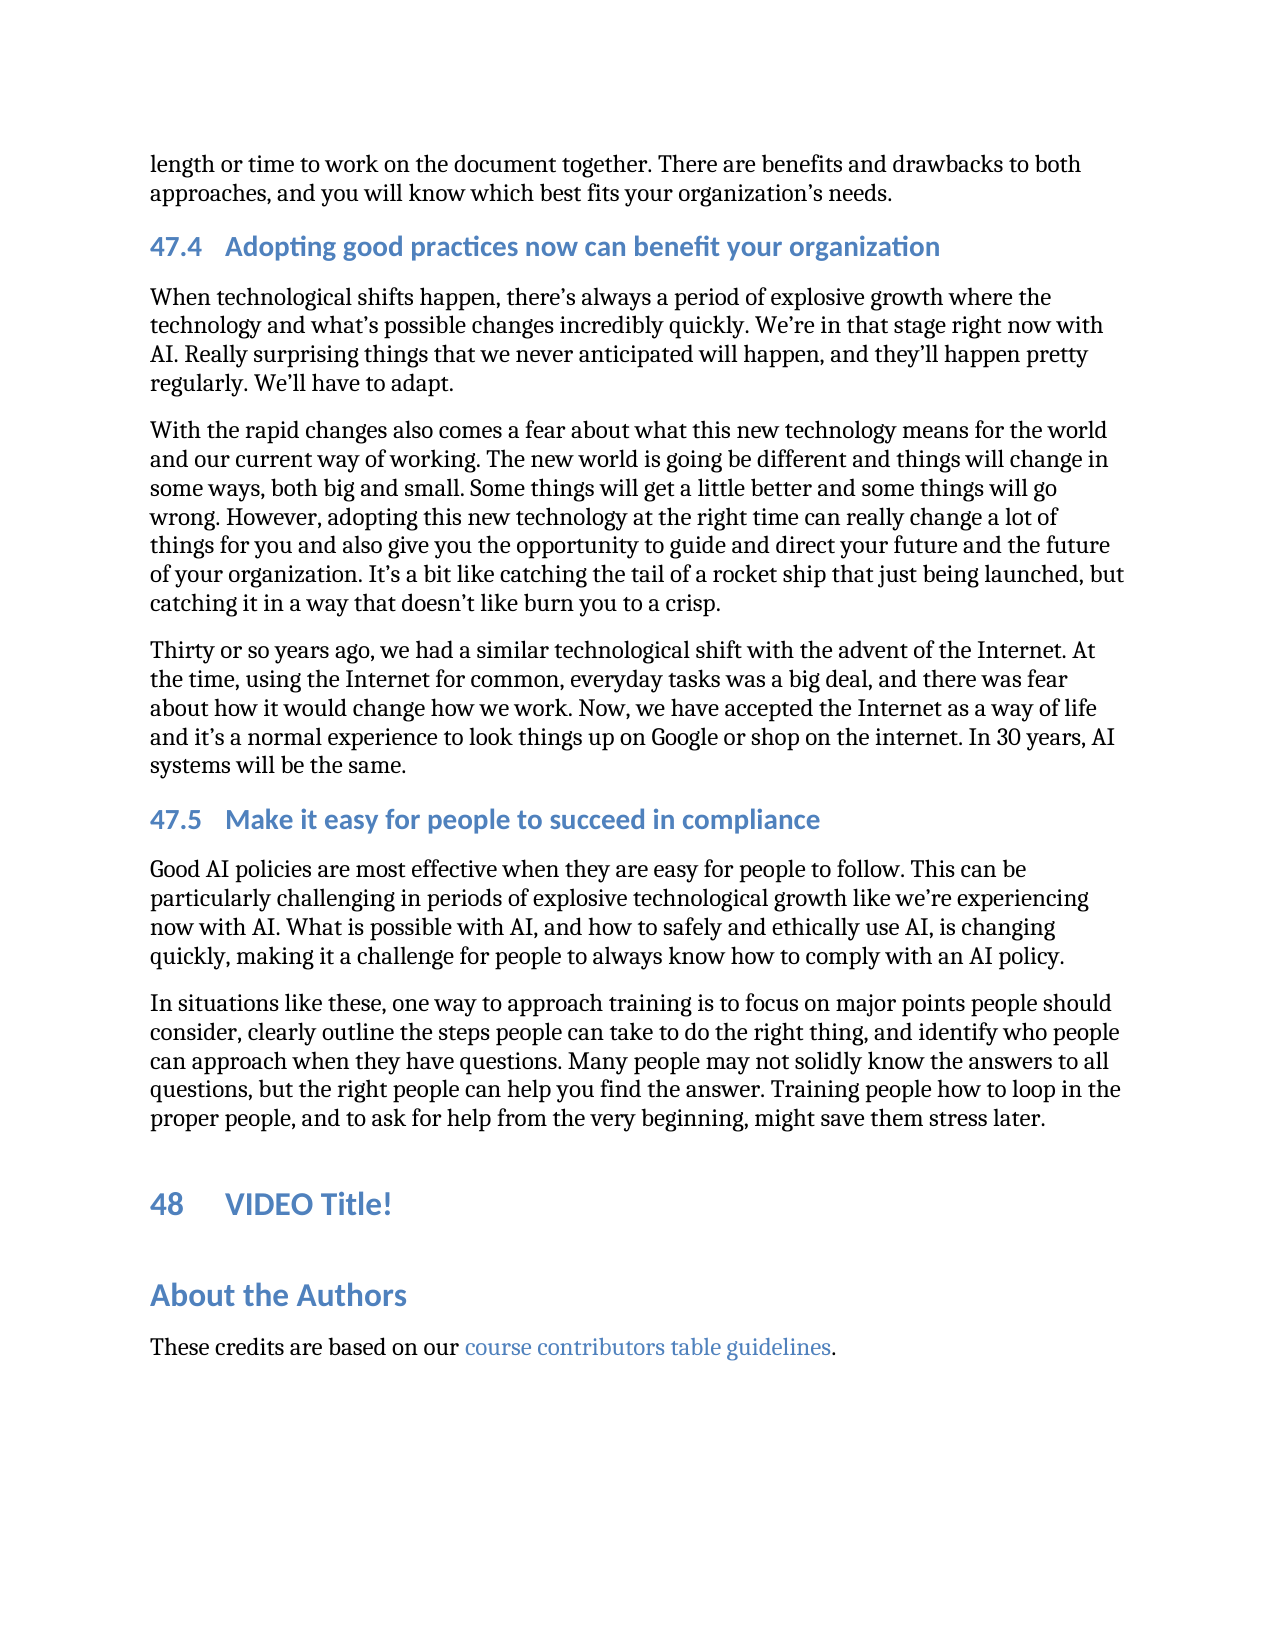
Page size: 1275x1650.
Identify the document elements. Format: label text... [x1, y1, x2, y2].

subtitle 48 VIDEO Title! [150, 1183, 1125, 1224]
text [150, 150, 1125, 207]
text Thirty or so years ago, we had a similar technological shift with the advent of the Internet. At the time, using the Internet for common, everyday tasks was a big deal, and there was fear about how it would change how we work. Now, we have accepted the Internet as a way of life and it’s a normal experience to look things up on Google or shop on the internet. In 30 years, AI systems will be the same. [150, 636, 1125, 780]
subtitle About the Authors [150, 1274, 1125, 1314]
text In situations like these, one way to approach training is to focus on major points people should consider, clearly outline the steps people can take to do the right thing, and identify who people can approach when they have questions. Many people may not solidly know the answers to all questions, but the right people can help you find the answer. Training people how to loop in the proper people, and to ask for help from the very beginning, might save them stress later. [150, 989, 1125, 1133]
text With the rapid changes also comes a fear about what this new technology means for the world and our current way of working. The new world is going be different and things will change in some ways, both big and small. Some things will get a little better and some things will go wrong. However, adopting this new technology at the right time can really change a lot of things for you and also give you the opportunity to guide and direct your future and the future of your organization. It’s a bit like catching the tail of a rocket ship that just being launched, but catching it in a way that doesn’t like burn you to a crisp. [150, 416, 1125, 618]
text When technological shifts happen, there’s always a period of explosive growth where the technology and what’s possible changes incredibly quickly. We’re in that stage right now with AI. Really surprising things that we never anticipated will happen, and they’ll happen pretty regularly. We’ll have to adapt. [150, 283, 1125, 398]
subtitle 47.5 Make it easy for people to succeed in compliance [150, 801, 1125, 837]
text These credits are based on our course contributors table guidelines. [150, 1333, 1125, 1362]
subtitle 47.4 Adopting good practices now can benefit your organization [150, 228, 1125, 264]
text Good AI policies are most effective when they are easy for people to follow. This can be particularly challenging in periods of explosive technological growth like we’re experiencing now with AI. What is possible with AI, and how to safely and ethically use AI, is changing quickly, making it a challenge for people to always know how to comply with an AI policy. [150, 855, 1125, 970]
